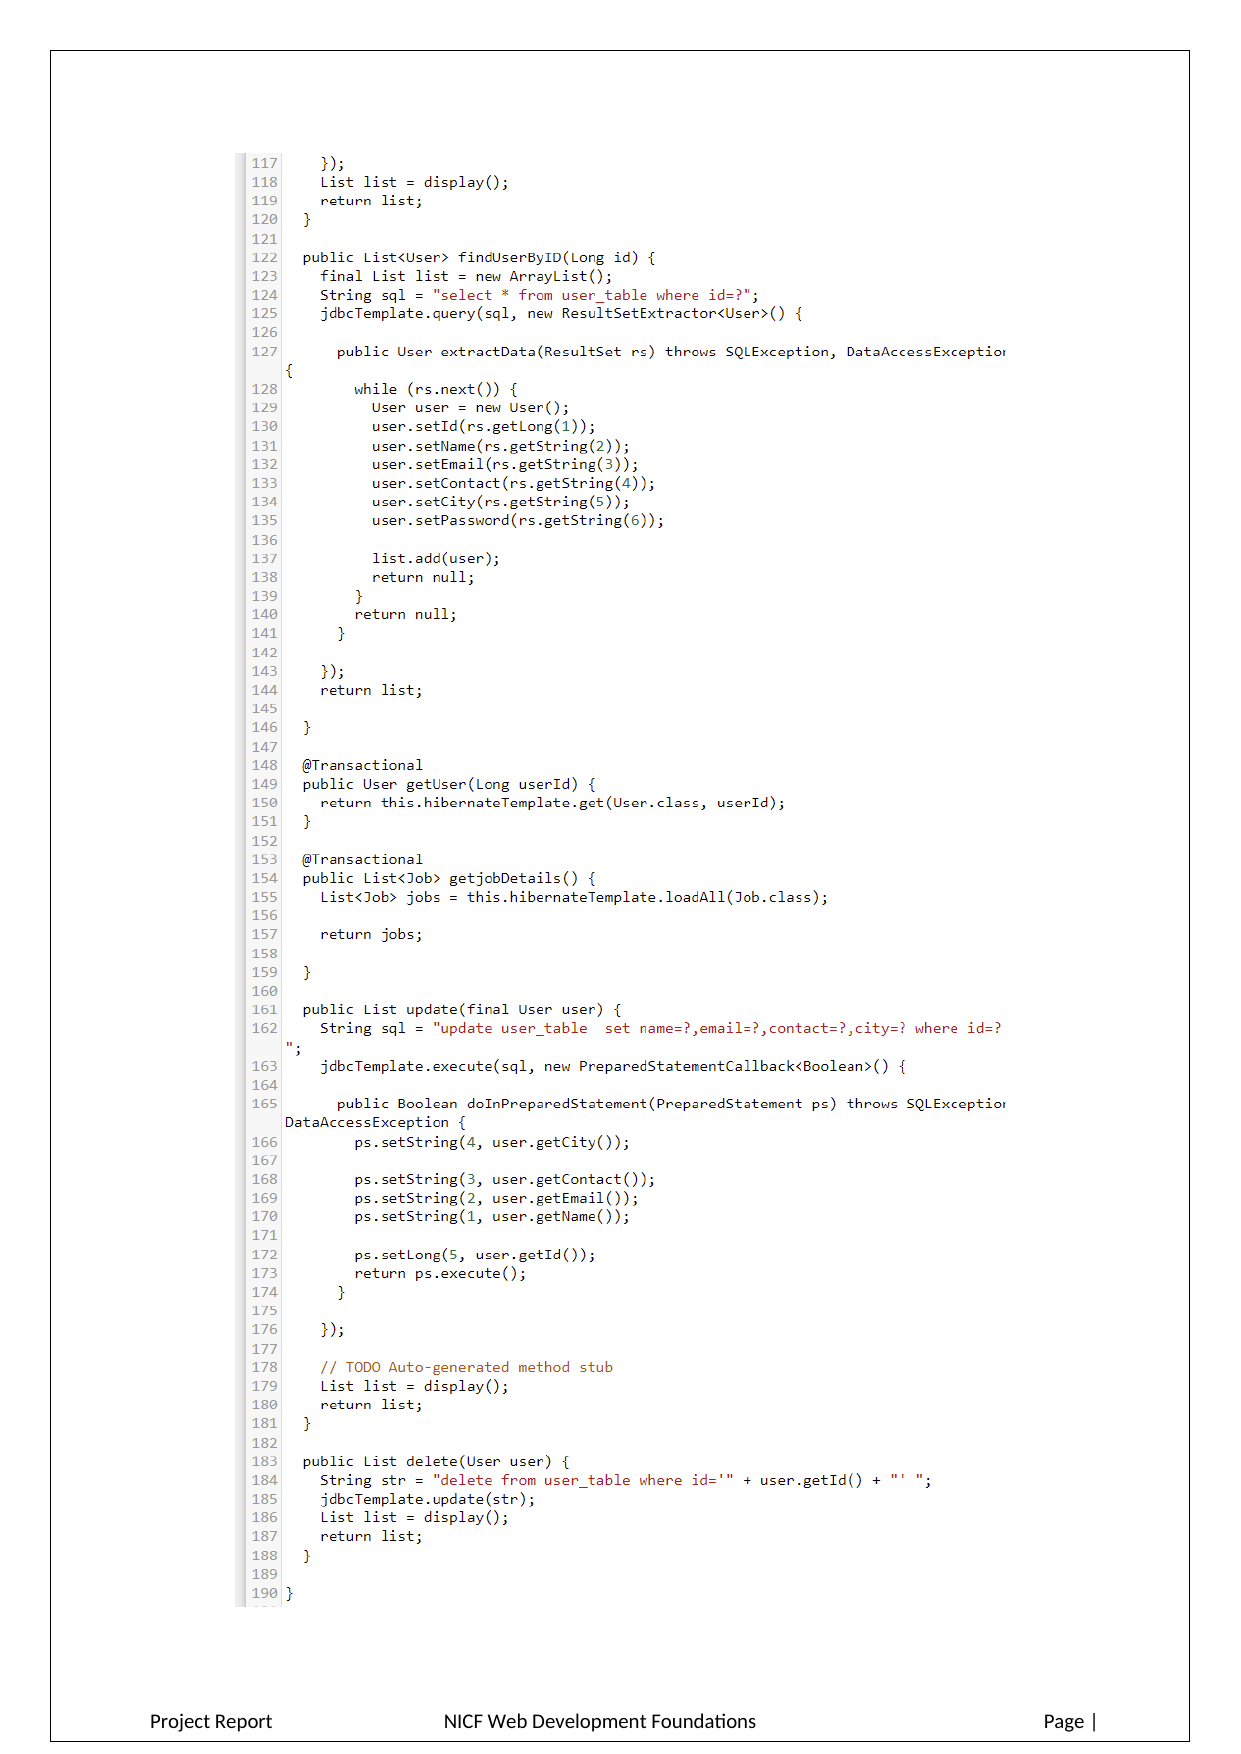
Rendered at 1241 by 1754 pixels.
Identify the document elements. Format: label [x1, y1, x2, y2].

picture [234, 153, 1006, 1607]
